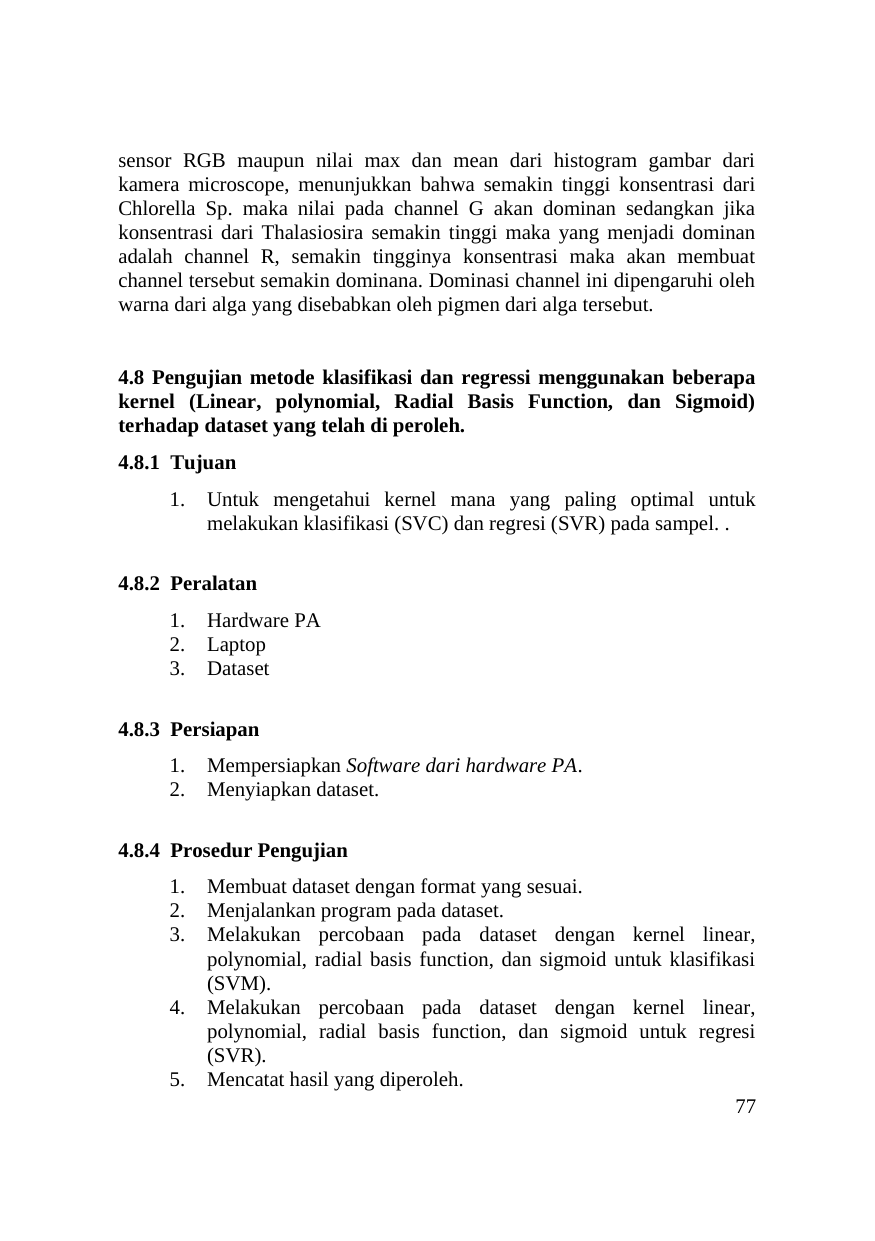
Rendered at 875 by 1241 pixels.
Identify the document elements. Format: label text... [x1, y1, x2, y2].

list Mencatat hasil yang diperoleh. [169, 1067, 756, 1091]
list Hardware PA [169, 608, 756, 632]
subtitle 4.8 Pengujian metode klasifikasi dan regressi menggunakan beberapa kernel (Linear, polynomial, Radial Basis Function, dan Sigmoid) terhadap dataset yang telah di peroleh. [118, 365, 756, 437]
list Menjalankan program pada dataset. [169, 898, 756, 922]
list Laptop [169, 632, 756, 656]
list Membuat dataset dengan format yang sesuai. [169, 874, 756, 898]
subtitle 4.8.4 Prosedur Pengujian [118, 838, 756, 862]
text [118, 148, 756, 316]
list Untuk mengetahui kernel mana yang paling optimal untuk melakukan klasifikasi (SVC) dan regresi (SVR) pada sampel. . [169, 486, 756, 534]
subtitle 4.8.3 Persiapan [118, 716, 756, 741]
list Dataset [169, 656, 756, 680]
list Menyiapkan dataset. [169, 777, 756, 801]
subtitle 4.8.2 Peralatan [118, 571, 756, 595]
list Melakukan percobaan pada dataset dengan kernel linear, polynomial, radial basis function, dan sigmoid untuk klasifikasi (SVM). [169, 922, 756, 994]
subtitle 4.8.1 Tujuan [118, 450, 756, 474]
list Melakukan percobaan pada dataset dengan kernel linear, polynomial, radial basis function, dan sigmoid untuk regresi (SVR). [169, 994, 756, 1067]
list Mempersiapkan Software dari hardware PA. [169, 753, 756, 777]
